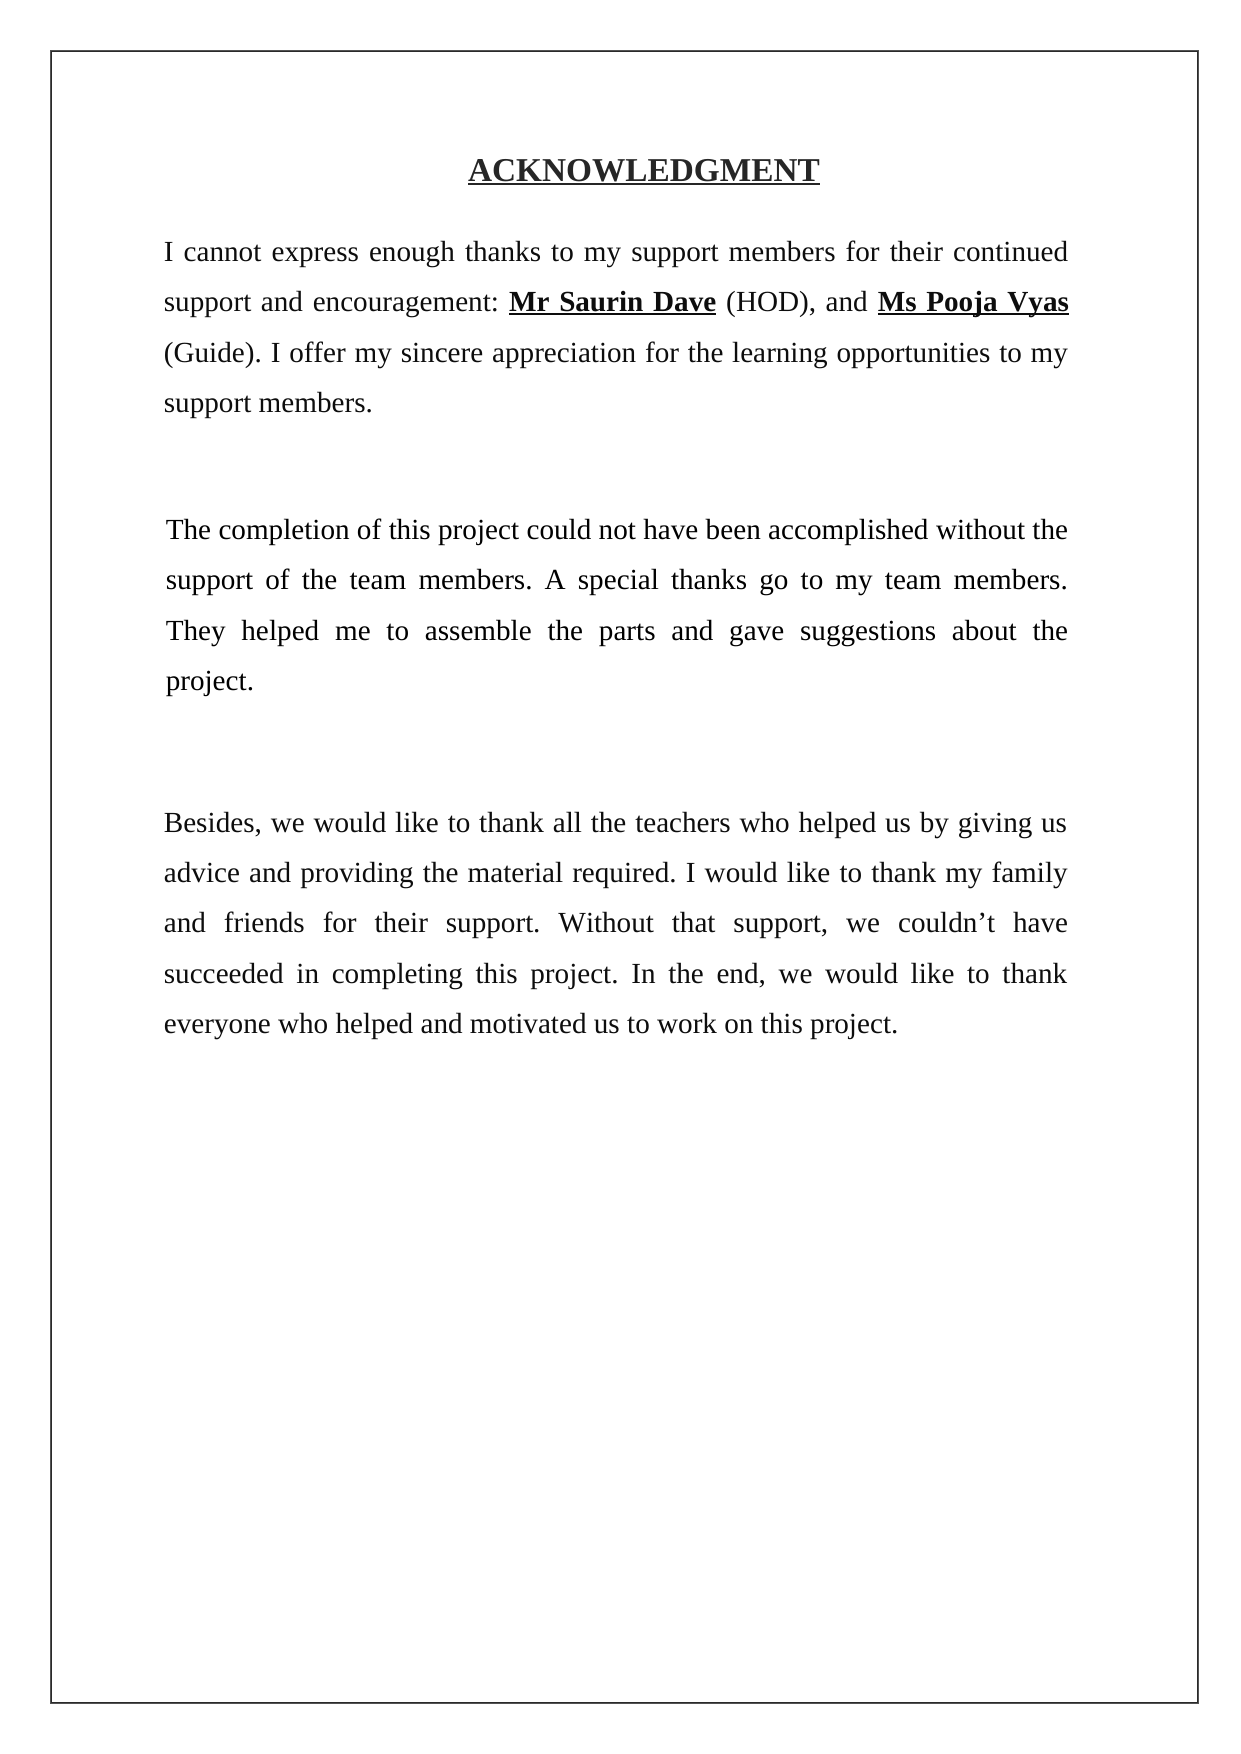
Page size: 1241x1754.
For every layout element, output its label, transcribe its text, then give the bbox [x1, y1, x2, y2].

text I cannot express enough thanks to my support members for their continued support and encouragement: Mr Saurin Dave (HOD), and Ms Pooja Vyas (Guide). I offer my sincere appreciation for the learning opportunities to my support members. [164, 234, 1069, 418]
text The completion of this project could not have been accomplished without the support of the team members. A special thanks go to my team members. They helped me to assemble the parts and gave suggestions about the project. [166, 512, 1069, 696]
text Besides, we would like to thank all the teachers who helped us by giving us advice and providing the material required. I would like to thank my family and friends for their support. Without that support, we couldn’t have succeeded in completing this project. In the end, we would like to thank everyone who helped and motivated us to work on this project. [164, 805, 1069, 1039]
title ACKNOWLEDGMENT [89, 150, 1196, 188]
